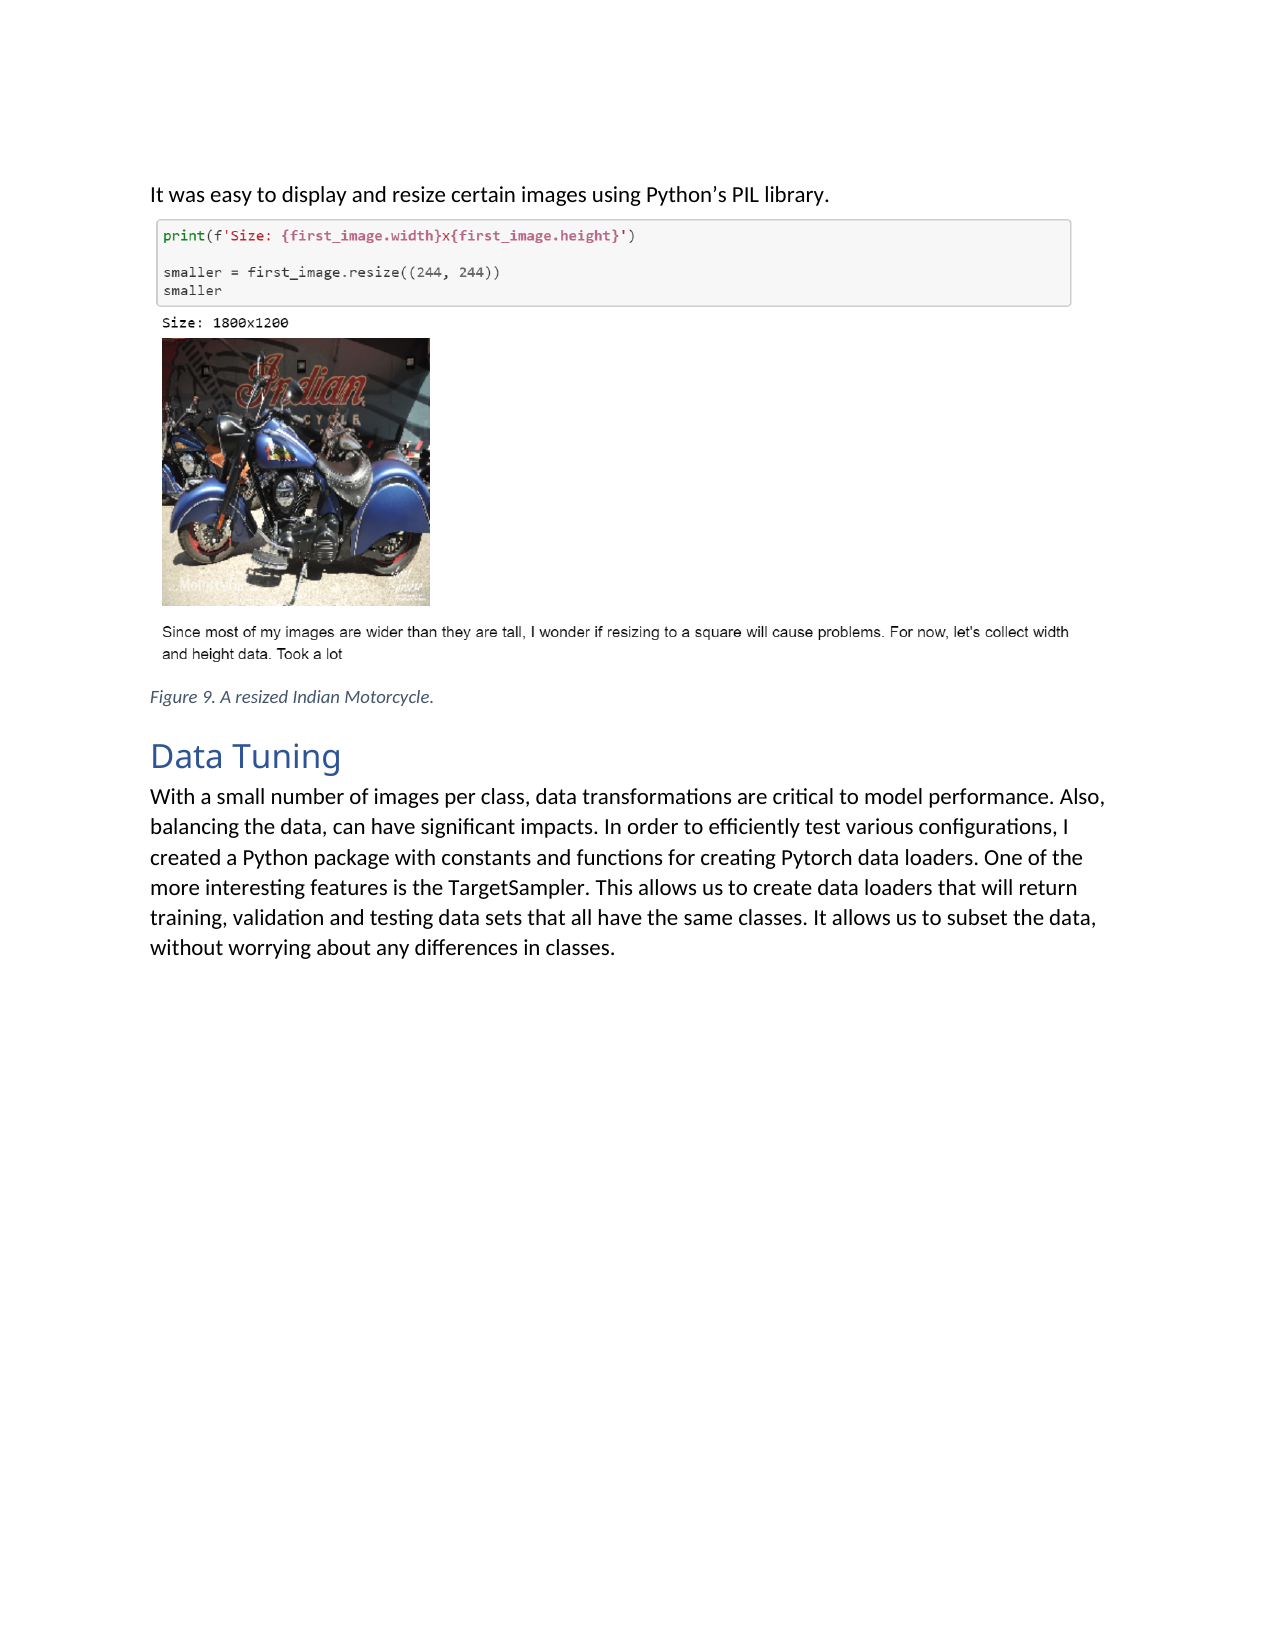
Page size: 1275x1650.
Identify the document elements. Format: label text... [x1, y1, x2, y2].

text With a small number of images per class, data transformations are critical to model performance. Also, balancing the data, can have significant impacts. In order to efficiently test various configurations, I created a Python package with constants and functions for creating Pytorch data loaders. One of the more interesting features is the TargetSampler. This allows us to create data loaders that will return training, validation and testing data sets that all have the same classes. It allows us to subset the data, without worrying about any differences in classes. [150, 782, 1125, 961]
picture [150, 210, 1125, 667]
text Figure 9. A resized Indian Motorcycle. [150, 685, 1125, 708]
list It was easy to display and resize certain images using Python’s PIL library. [150, 180, 1125, 208]
subtitle Data Tuning [150, 733, 1125, 779]
